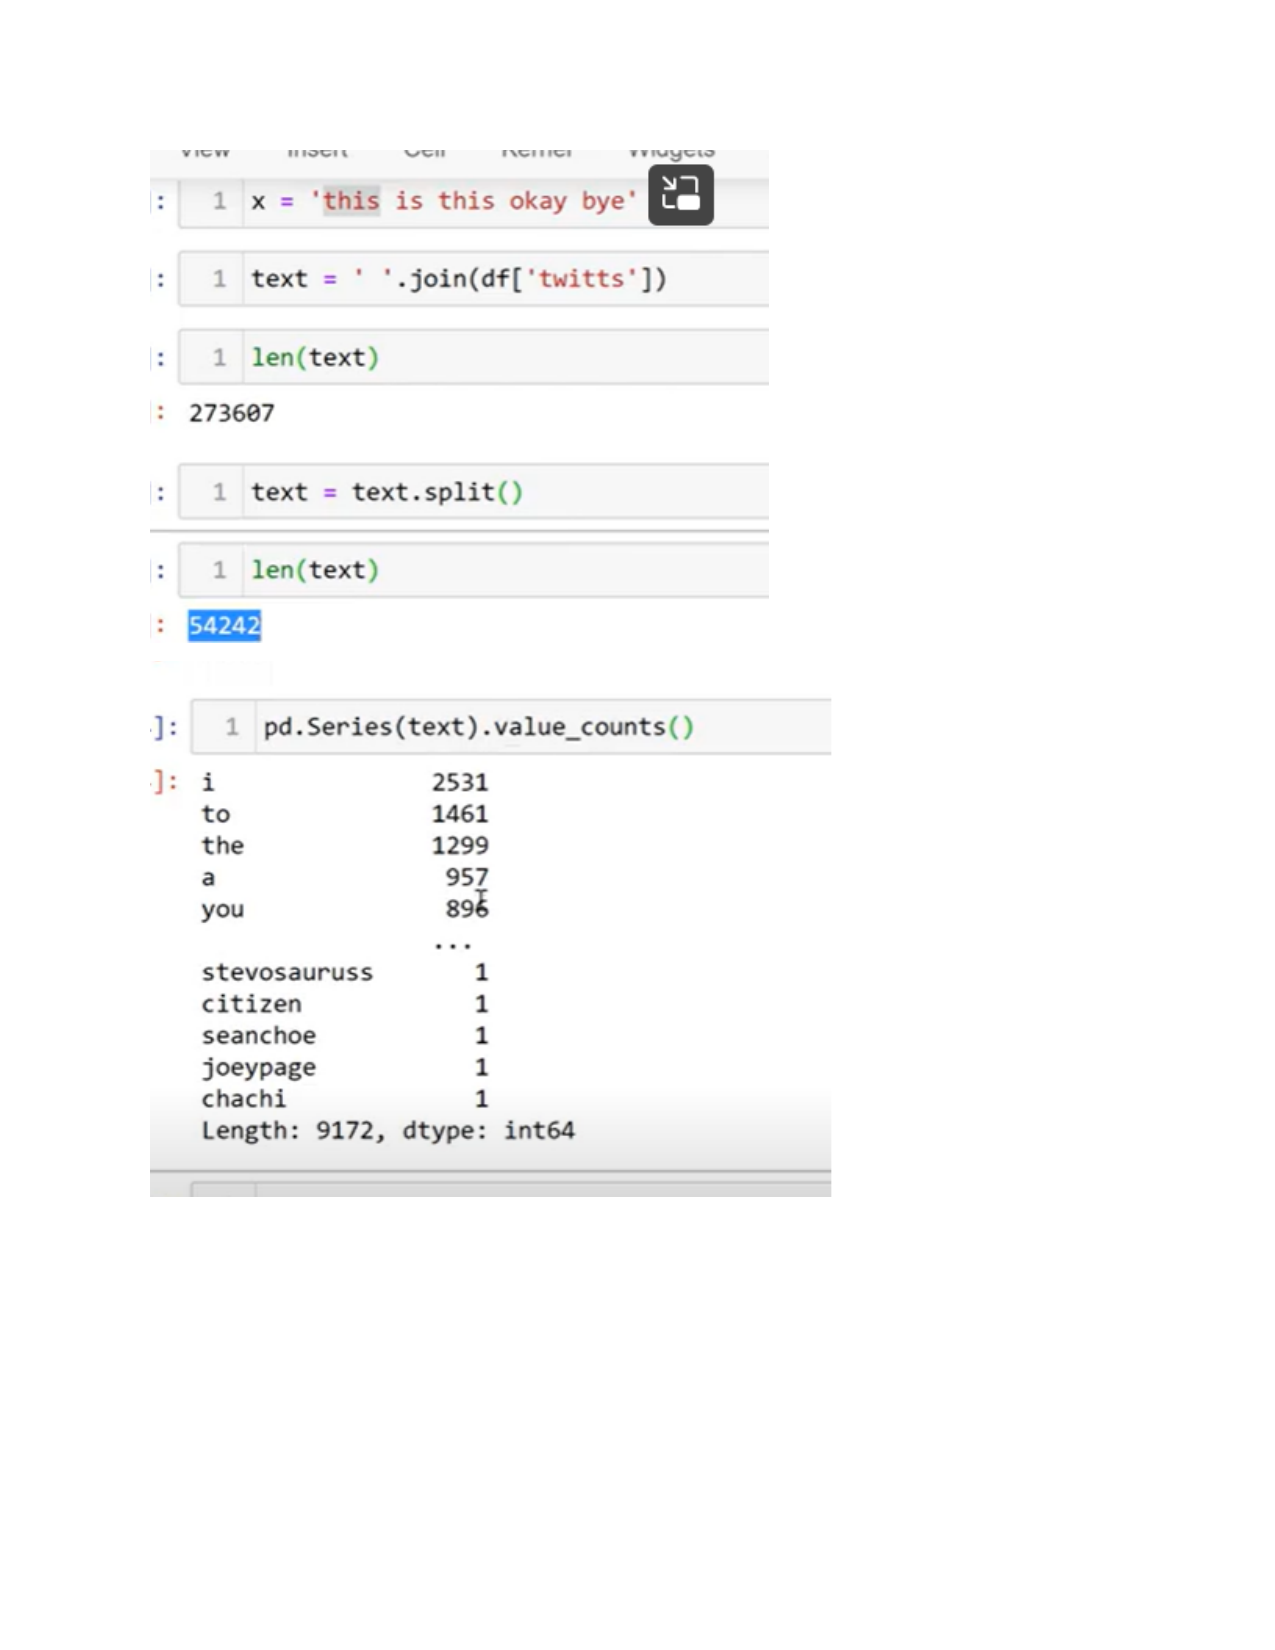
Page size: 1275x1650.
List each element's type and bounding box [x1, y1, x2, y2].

picture [150, 150, 769, 643]
picture [150, 661, 832, 1197]
